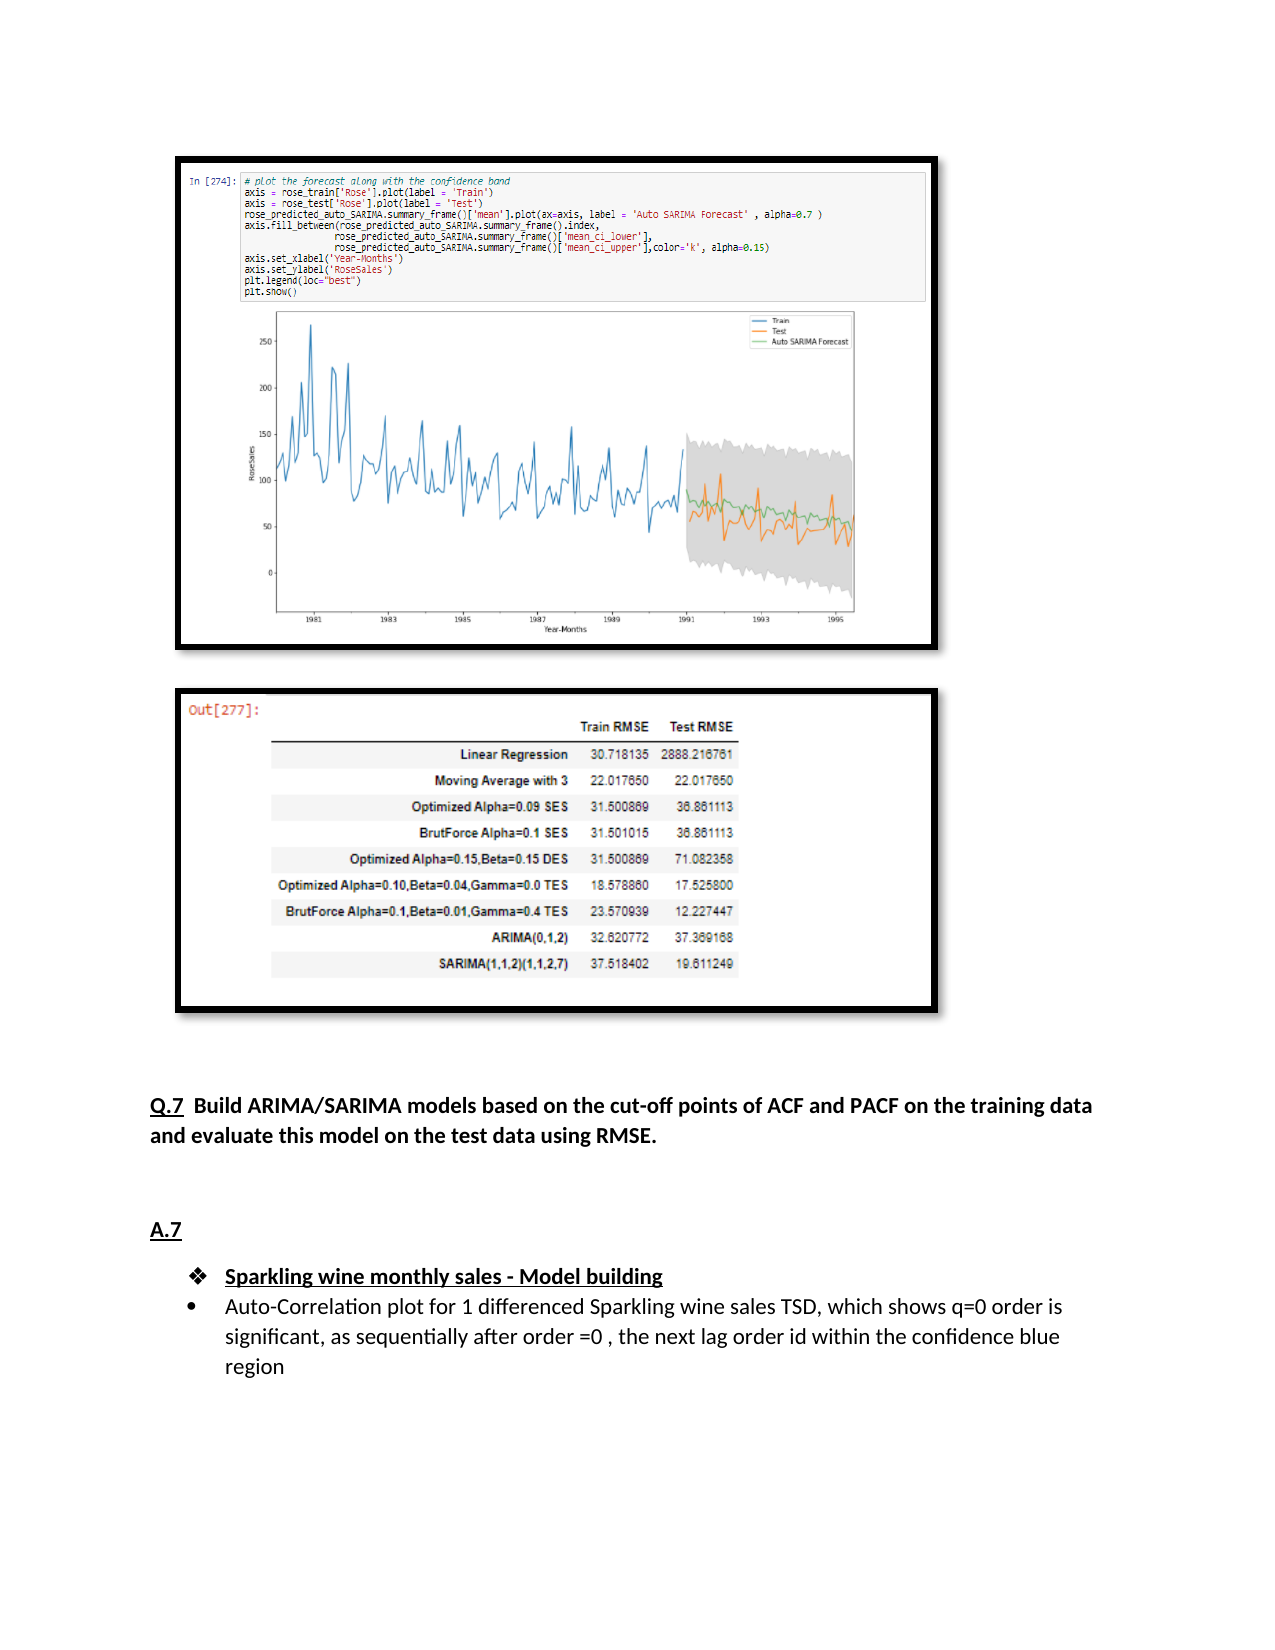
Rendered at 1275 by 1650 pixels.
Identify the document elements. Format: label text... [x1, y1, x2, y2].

text Q.7 Build ARIMA/SARIMA models based on the cut-off points of ACF and PACF on the training data and evaluate this model on the test data using RMSE. [150, 1091, 1125, 1149]
list Sparkling wine monthly sales - Model building [187, 1262, 1125, 1290]
text A.7 [150, 1215, 1125, 1243]
list Auto-Correlation plot for 1 differenced Sparkling wine sales TSD, which shows q=0 order is significant, as sequentially after order =0 , the next lag order id within the confidence blue region [187, 1292, 1125, 1381]
